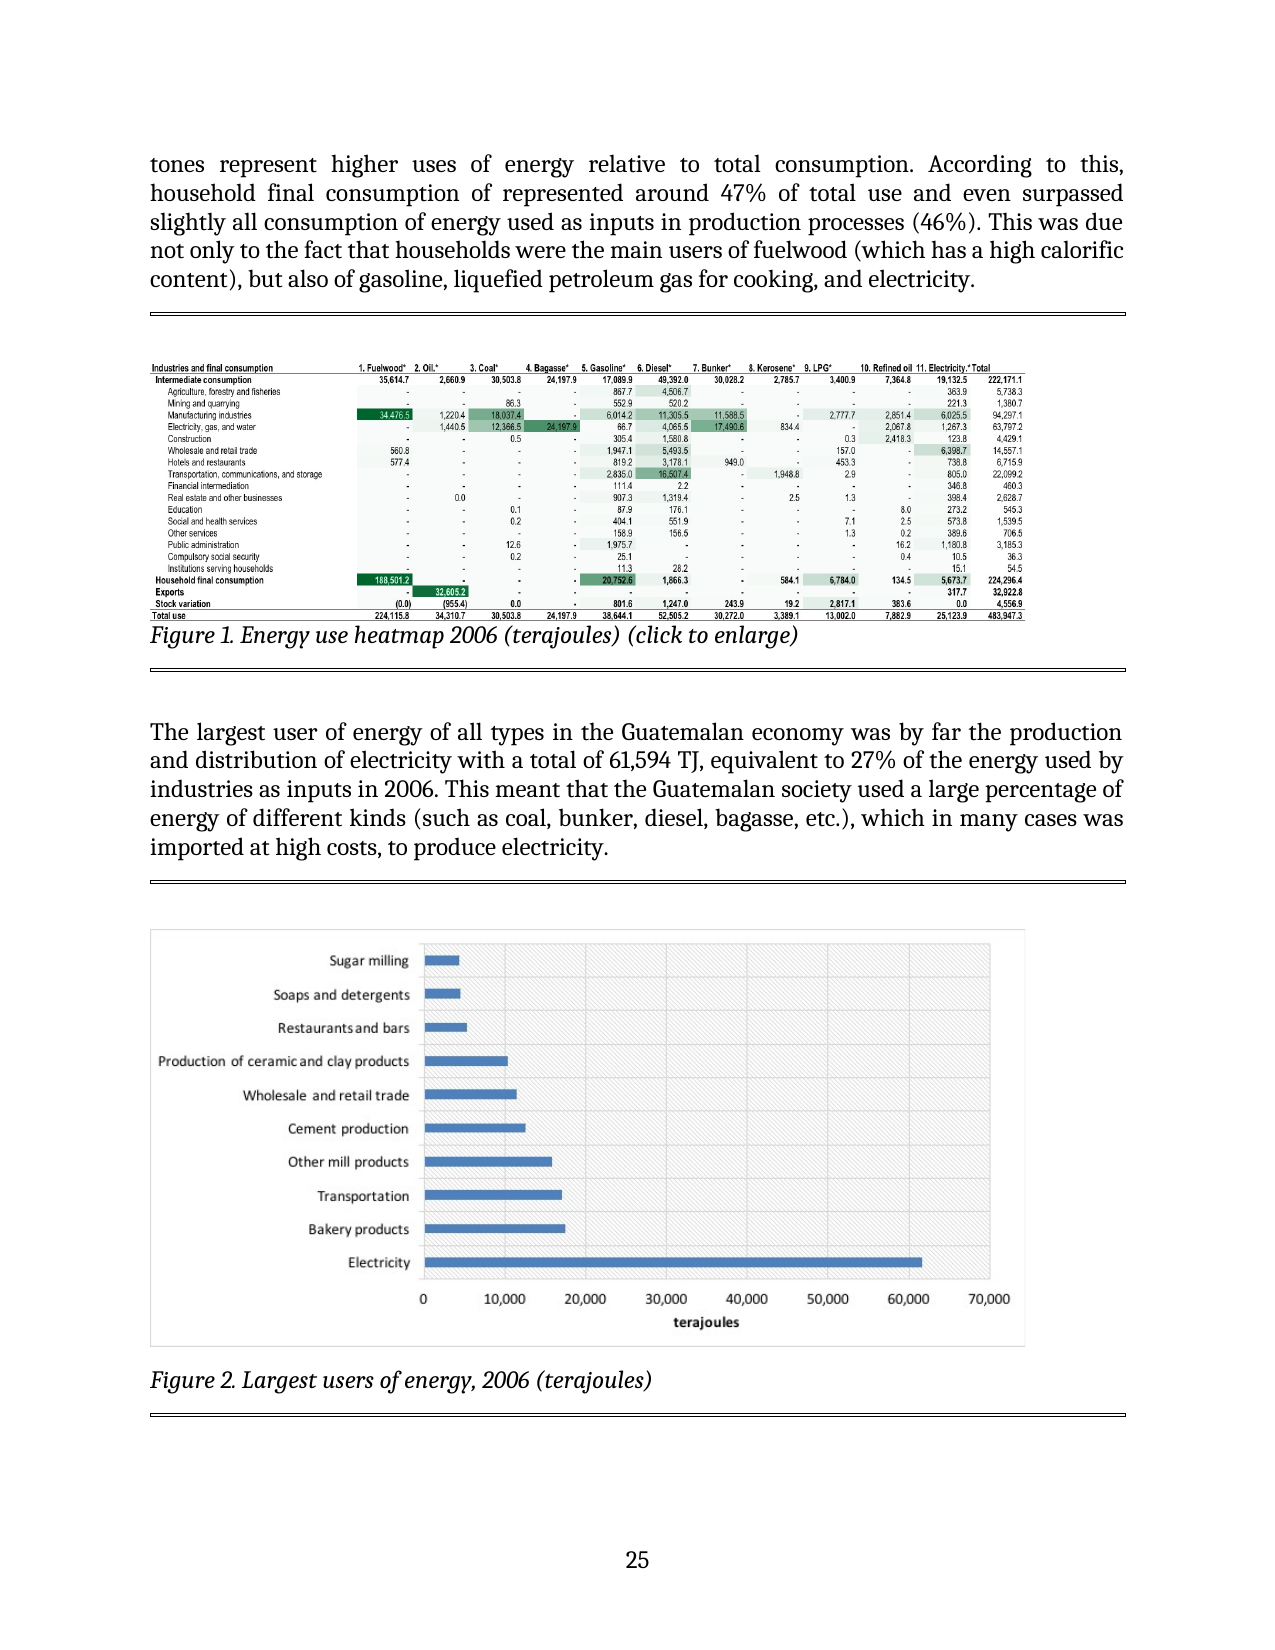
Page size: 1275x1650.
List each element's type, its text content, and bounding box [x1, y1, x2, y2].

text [150, 150, 1125, 294]
text Figure 2. Largest users of energy, 2006 (terajoules) [150, 1366, 1125, 1394]
picture [150, 362, 1025, 621]
text The largest user of energy of all types in the Guatemalan economy was by far the production and distribution of electricity with a total of 61,594 TJ, equivalent to 27% of the energy used by industries as inputs in 2006. This meant that the Guatemalan society used a large percentage of energy of different kinds (such as coal, bunker, diesel, bagasse, etc.), which in many cases was imported at high costs, to produce electricity. [150, 718, 1125, 861]
picture [150, 929, 1025, 1347]
